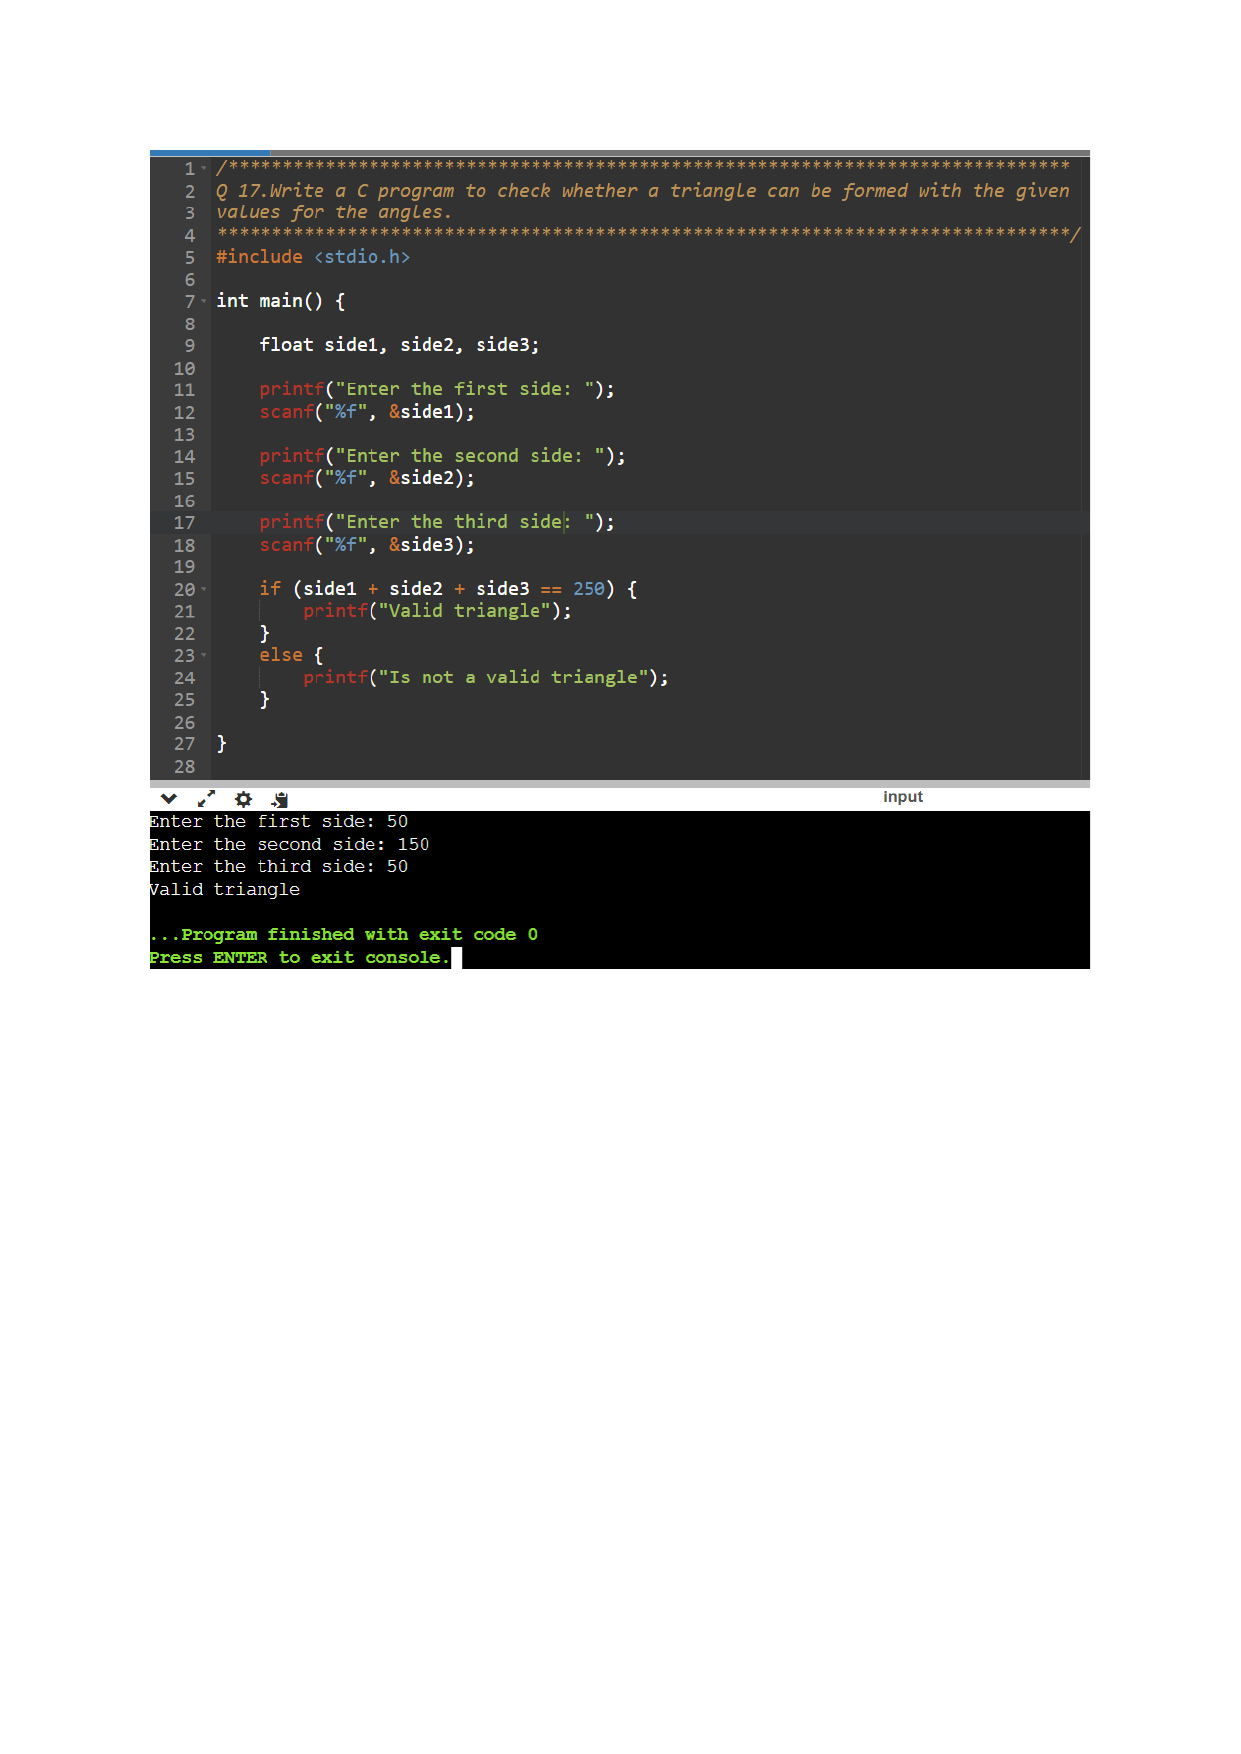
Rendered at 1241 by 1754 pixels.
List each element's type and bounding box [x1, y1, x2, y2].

picture [150, 150, 1091, 969]
